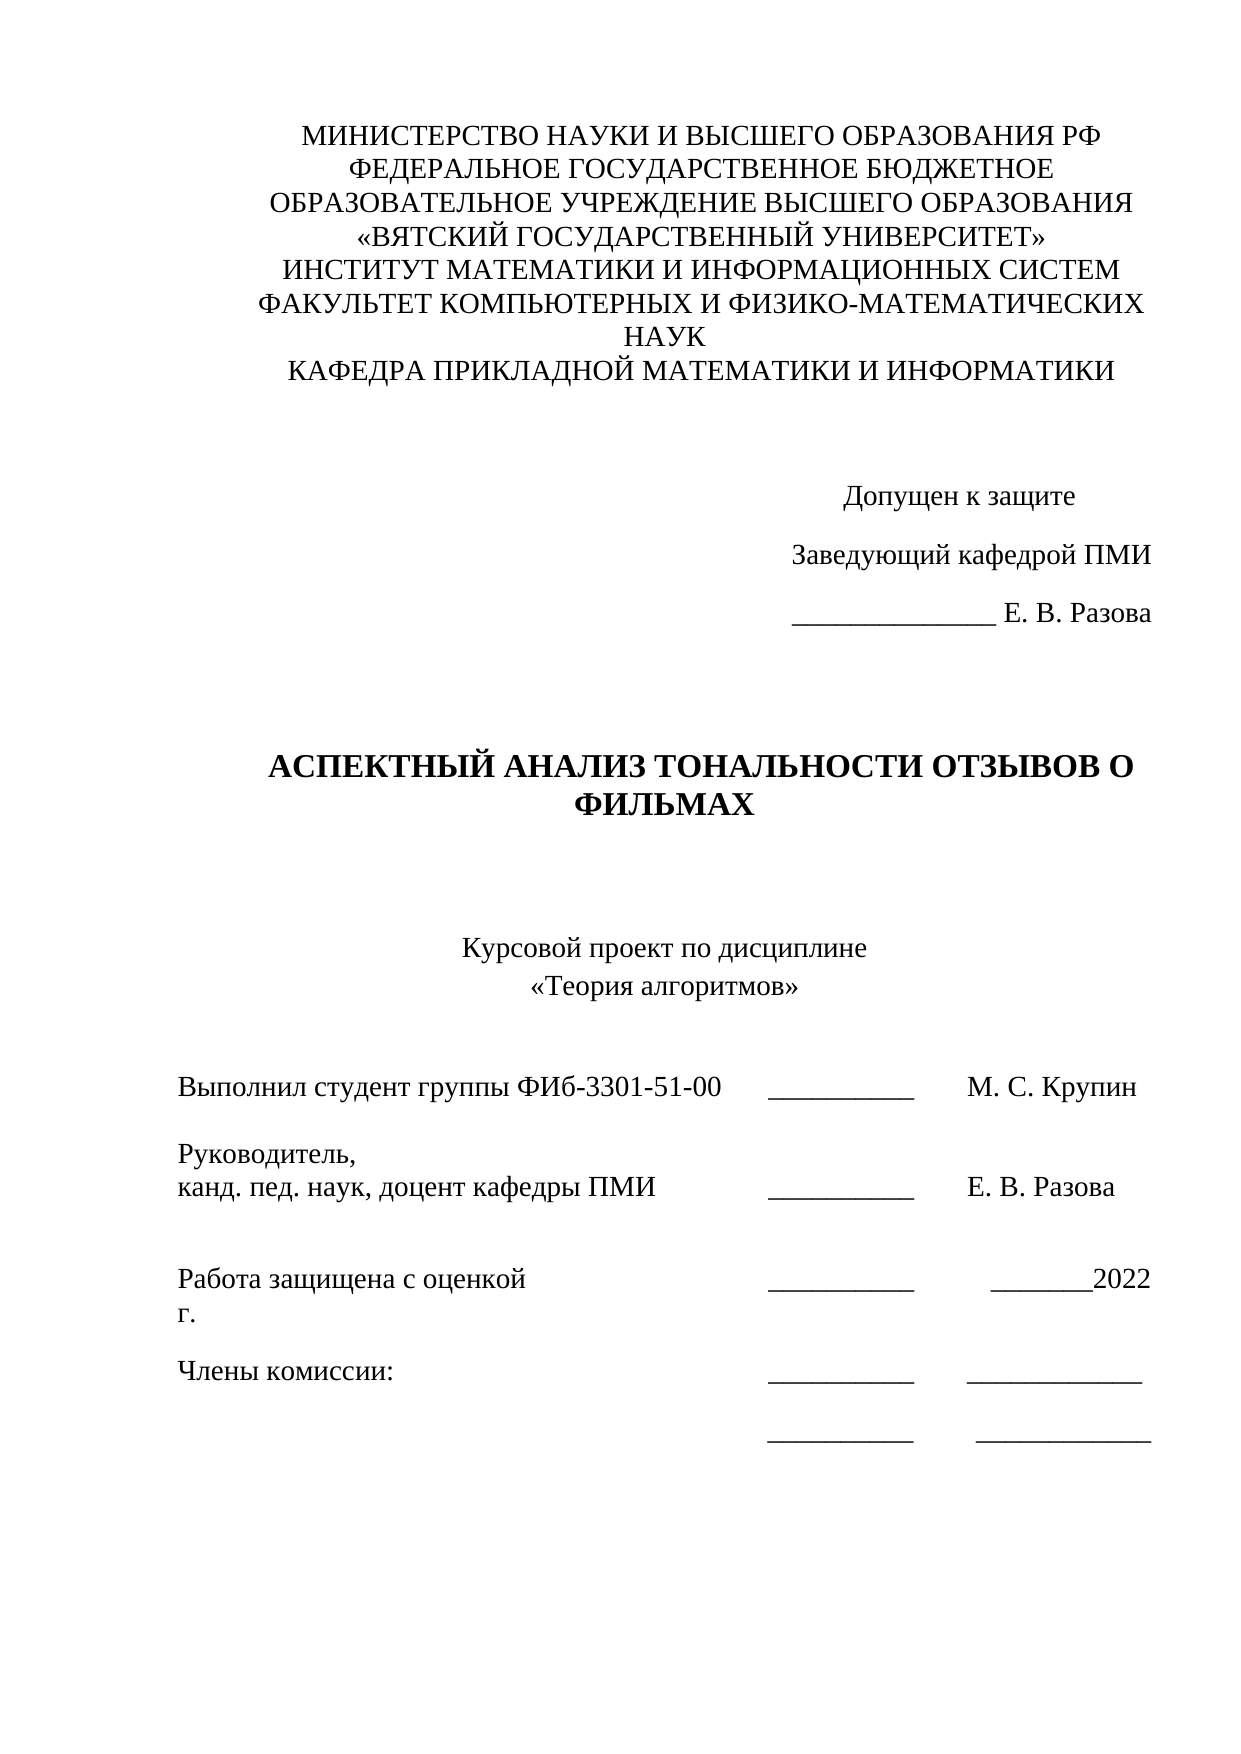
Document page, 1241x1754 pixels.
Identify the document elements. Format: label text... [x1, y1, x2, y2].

text Работа защищена с оценкой __________ _______2022 г. [177, 1261, 1152, 1328]
text ИНСТИТУТ МАТЕМАТИКИ И ИНФОРМАЦИОННЫХ СИСТЕМ [177, 252, 1152, 286]
text Выполнил студент группы ФИб-3301-51-00 __________ М. С. Крупин [177, 1069, 1152, 1102]
text Руководитель, [177, 1136, 1152, 1169]
text Курсовой проект по дисциплине [177, 930, 1152, 964]
text Заведующий кафедрой ПМИ [177, 537, 1152, 571]
text «Теория алгоритмов» [177, 968, 1152, 1069]
text Члены комиссии: __________ ____________ [177, 1353, 1152, 1387]
text канд. пед. наук, доцент кафедры ПМИ __________ Е. В. Разова [177, 1169, 1152, 1203]
text КАФЕДРА ПРИКЛАДНОЙ МАТЕМАТИКИ И ИНФОРМАТИКИ [177, 353, 1152, 386]
text ______________ Е. В. Разова [177, 596, 1152, 629]
text МИНИСТЕРСТВО НАУКИ И ВЫСШЕГО ОБРАЗОВАНИЯ РФ [177, 118, 1152, 152]
text «ВЯТСКИЙ ГОСУДАРСТВЕННЫЙ УНИВЕРСИТЕТ» [177, 219, 1152, 252]
text __________ ____________ [693, 1412, 1152, 1479]
text ФАКУЛЬТЕТ КОМПЬЮТЕРНЫХ И ФИЗИКО-МАТЕМАТИЧЕСКИХ НАУК [177, 286, 1152, 353]
text Допущен к защите [693, 478, 1152, 512]
text ФЕДЕРАЛЬНОЕ ГОСУДАРСТВЕННОЕ БЮДЖЕТНОЕ [177, 152, 1152, 185]
text ОБРАЗОВАТЕЛЬНОЕ УЧРЕЖДЕНИЕ ВЫСШЕГО ОБРАЗОВАНИЯ [177, 185, 1152, 219]
text АСПЕКТНЫЙ АНАЛИЗ ТОНАЛЬНОСТИ ОТЗЫВОВ О ФИЛЬМАХ [177, 746, 1152, 823]
